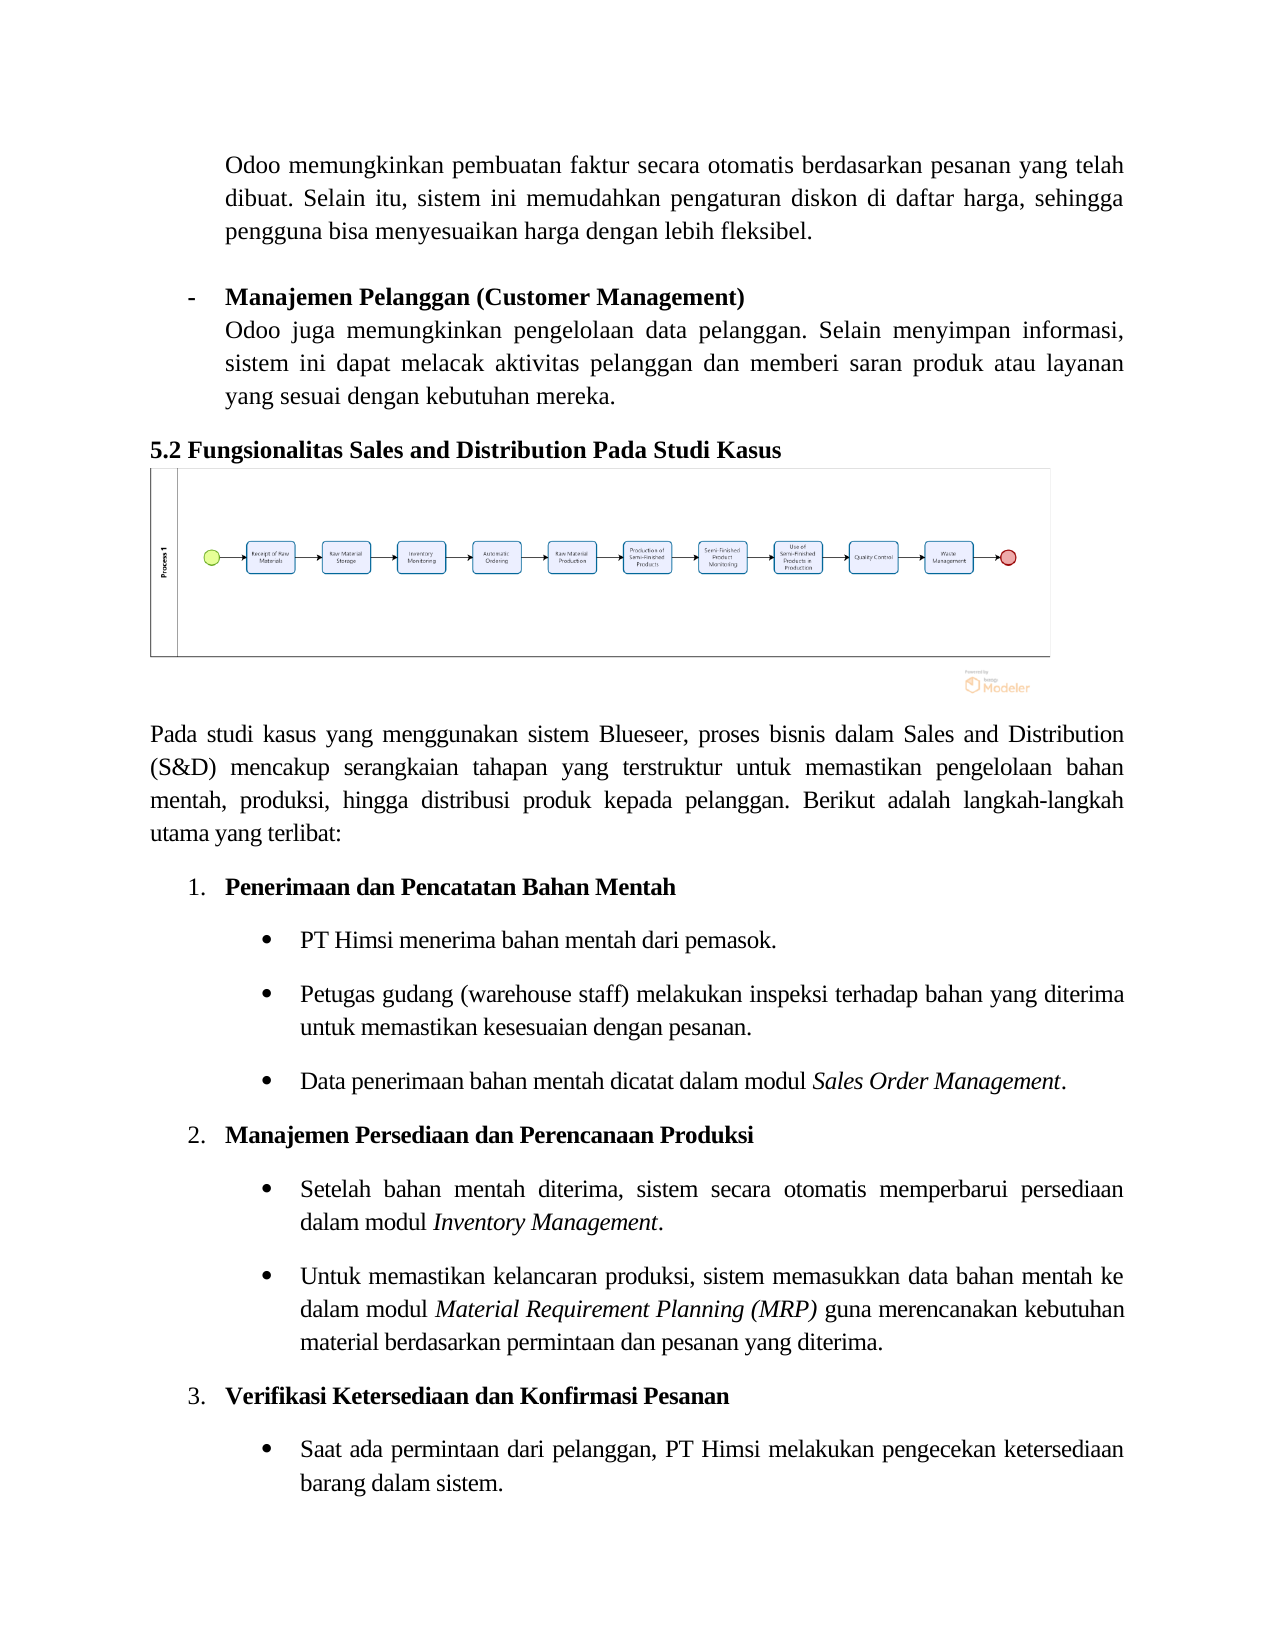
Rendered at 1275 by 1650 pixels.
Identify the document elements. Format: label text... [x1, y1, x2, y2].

list Odoo memungkinkan pembuatan faktur secara otomatis berdasarkan pesanan yang telah dibuat. Selain itu, sistem ini memudahkan pengaturan diskon di daftar harga, sehingga pengguna bisa menyesuaikan harga dengan lebih fleksibel. [225, 150, 1125, 245]
picture [150, 468, 1050, 694]
text Pada studi kasus yang menggunakan sistem Blueseer, proses bisnis dalam Sales and Distribution (S&D) mencakup serangkaian tahapan yang terstruktur untuk memastikan pengelolaan bahan mentah, produksi, hingga distribusi produk kepada pelanggan. Berikut adalah langkah-langkah utama yang terlibat: [150, 719, 1125, 847]
list Penerimaan dan Pencatatan Bahan Mentah [187, 872, 1125, 900]
list Odoo juga memungkinkan pengelolaan data pelanggan. Selain menyimpan informasi, sistem ini dapat melacak aktivitas pelanggan dan memberi saran produk atau layanan yang sesuai dengan kebutuhan mereka. [225, 315, 1125, 410]
list Setelah bahan mentah diterima, sistem secara otomatis memperbarui persediaan dalam modul Inventory Management. [262, 1174, 1125, 1236]
list Untuk memastikan kelancaran produksi, sistem memasukkan data bahan mentah ke dalam modul Material Requirement Planning (MRP) guna merencanakan kebutuhan material berdasarkan permintaan dan pesanan yang diterima. [262, 1261, 1125, 1356]
list Saat ada permintaan dari pelanggan, PT Himsi melakukan pengecekan ketersediaan barang dalam sistem. [262, 1434, 1125, 1496]
list Petugas gudang (warehouse staff) melakukan inspeksi terhadap bahan yang diterima untuk memastikan kesesuaian dengan pesanan. [262, 979, 1125, 1041]
subtitle 5.2 Fungsionalitas Sales and Distribution Pada Studi Kasus [150, 435, 1125, 464]
list Manajemen Pelanggan (Customer Management) [187, 282, 1125, 311]
list Manajemen Persediaan dan Perencanaan Produksi [187, 1120, 1125, 1149]
list Data penerimaan bahan mentah dicatat dalam modul Sales Order Management. [262, 1066, 1125, 1095]
list Verifikasi Ketersediaan dan Konfirmasi Pesanan [187, 1381, 1125, 1409]
list PT Himsi menerima bahan mentah dari pemasok. [262, 926, 1125, 954]
